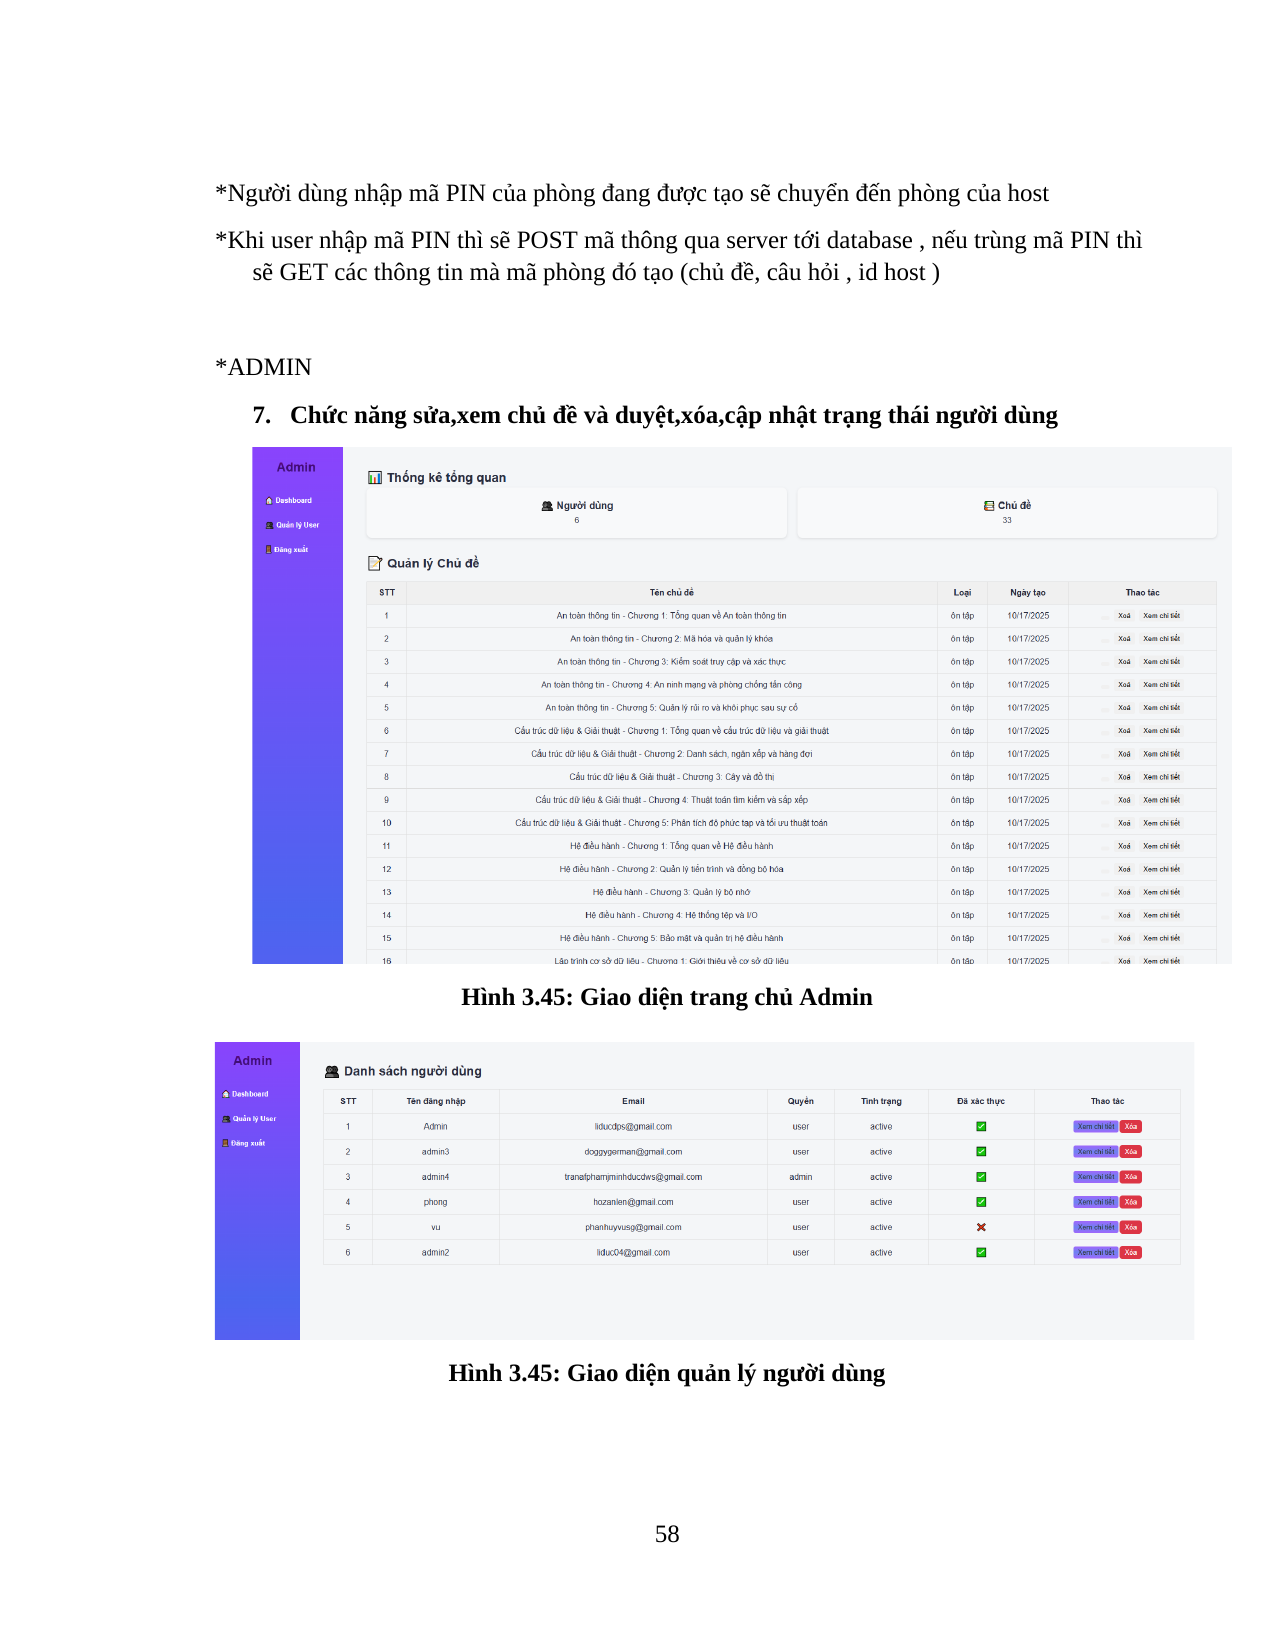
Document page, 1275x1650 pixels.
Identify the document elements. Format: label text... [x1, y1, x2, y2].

text *Khi user nhập mã PIN thì sẽ POST mã thông qua server tới database , nếu trùng mã PIN thì sẽ GET các thông tin mà mã phòng đó tạo (chủ đề, câu hỏi , id host ) [215, 226, 1157, 285]
picture [252, 447, 1232, 964]
text Hình 3.45: Giao diện quản lý người dùng [177, 1358, 1157, 1387]
picture [214, 1042, 1195, 1340]
text *Người dùng nhập mã PIN của phòng đang được tạo sẽ chuyển đến phòng của host [215, 178, 1157, 207]
text Hình 3.45: Giao diện trang chủ Admin [177, 982, 1157, 1011]
text *ADMIN [215, 352, 1157, 381]
list Chức năng sửa,xem chủ đề và duyệt,xóa,cập nhật trạng thái người dùng [252, 400, 1157, 428]
